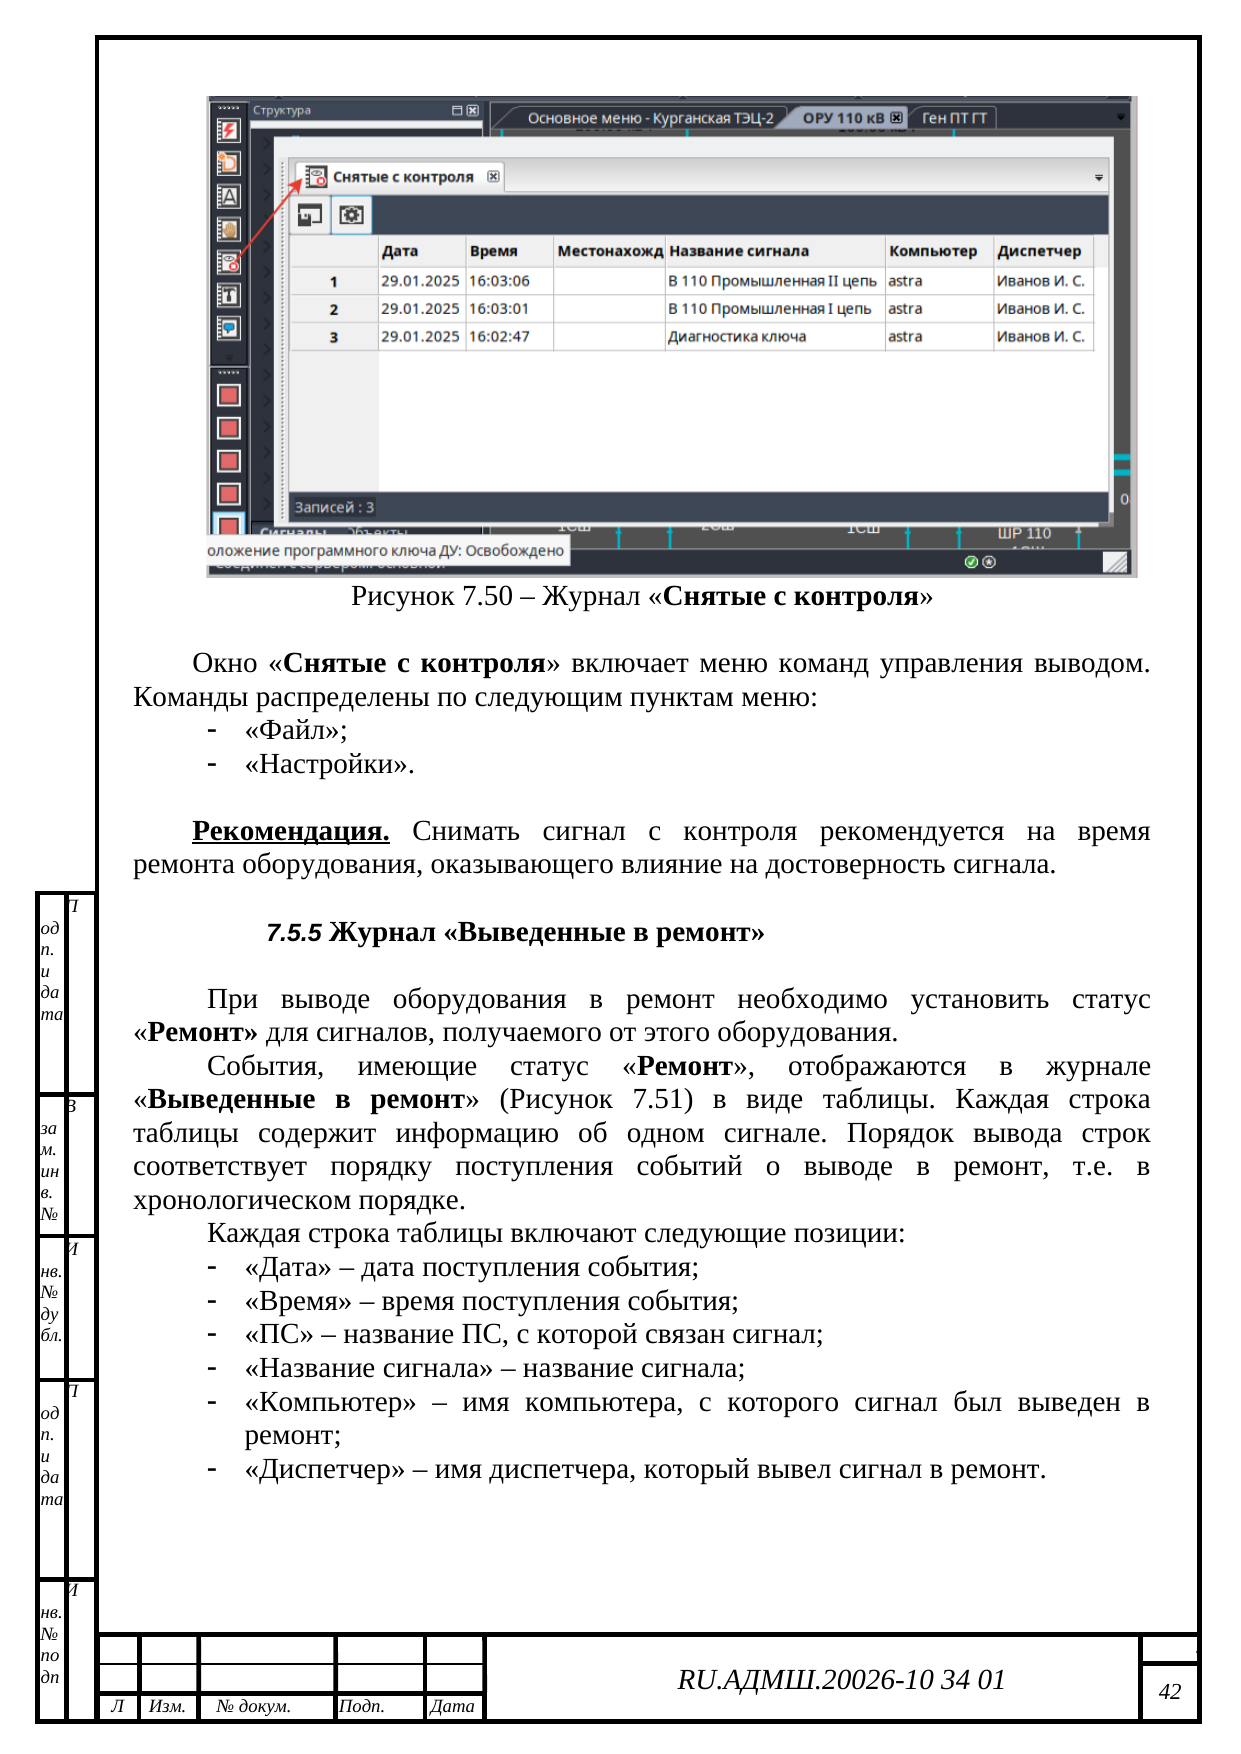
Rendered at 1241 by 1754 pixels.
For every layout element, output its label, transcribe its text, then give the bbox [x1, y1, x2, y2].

list «Диспетчер» – имя диспетчера, который вывел сигнал в ремонт. [207, 1451, 1152, 1484]
list «Время» – время поступления события; [207, 1283, 1152, 1316]
text Рекомендация. Снимать сигнал с контроля рекомендуется на время ремонта оборудования, оказывающего влияние на достоверность сигнала. [133, 813, 1152, 880]
list При выводе оборудования в ремонт необходимо установить статус «Ремонт» для сигналов, получаемого от этого оборудования. [133, 981, 1152, 1048]
subtitle Журнал «Выведенные в ремонт» [177, 914, 1152, 947]
picture [206, 96, 1138, 578]
text Каждая строка таблицы включают следующие позиции: [133, 1216, 1152, 1249]
list «Название сигнала» – название сигнала; [207, 1350, 1152, 1384]
text Окно «Снятые с контроля» включает меню команд управления выводом. Команды распределены по следующим пунктам меню: [133, 645, 1152, 712]
list «Файл»; [207, 712, 1152, 746]
list «ПС» – название ПС, с которой связан сигнал; [207, 1316, 1152, 1350]
list «Настройки». [207, 746, 1152, 779]
list «Компьютер» – имя компьютера, с которого сигнал был выведен в ремонт; [207, 1384, 1152, 1451]
list «Дата» – дата поступления события; [207, 1249, 1152, 1283]
